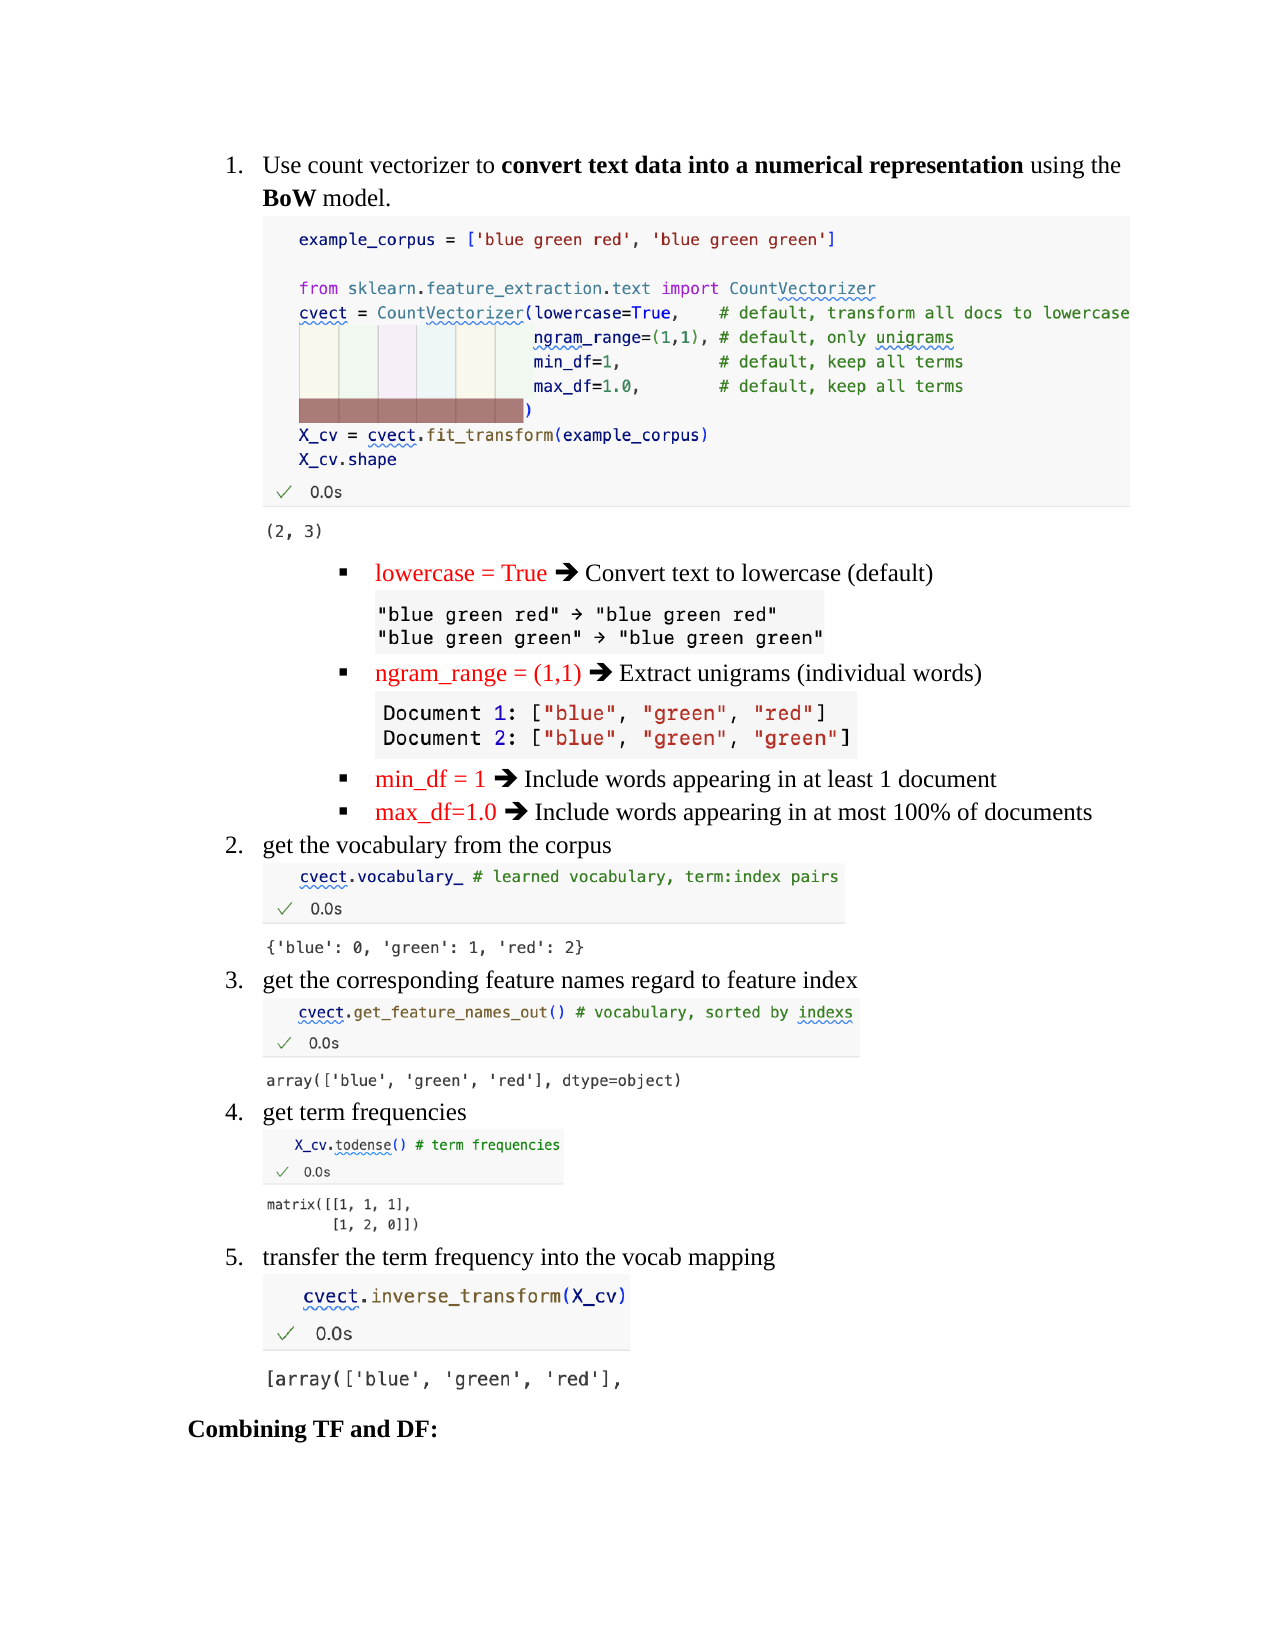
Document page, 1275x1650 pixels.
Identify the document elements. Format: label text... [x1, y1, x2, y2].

list max_df=1.0 Include words appearing in at most 100% of documents [337, 797, 1125, 826]
list min_df = 1 Include words appearing in at least 1 document [337, 764, 1125, 793]
picture [262, 863, 846, 961]
picture [262, 998, 860, 1092]
list get the corresponding feature names regard to feature index [225, 965, 1125, 994]
list transfer the term frequency into the vocab mapping [225, 1242, 1125, 1270]
picture [262, 216, 1130, 553]
picture [375, 691, 858, 759]
list lowercase = True Convert text to lowercase (default) [337, 558, 1125, 586]
picture [262, 1274, 630, 1393]
list ngram_range = (1,1) Extract unigrams (individual words) [337, 658, 1125, 687]
picture [375, 590, 825, 654]
list get term frequencies [225, 1097, 1125, 1126]
list get the vocabulary from the corpus [225, 830, 1125, 859]
picture [262, 1129, 564, 1237]
list Use count vectorizer to convert text data into a numerical representation using the BoW model. [225, 150, 1125, 212]
text Combining TF and DF: [187, 1414, 1125, 1443]
